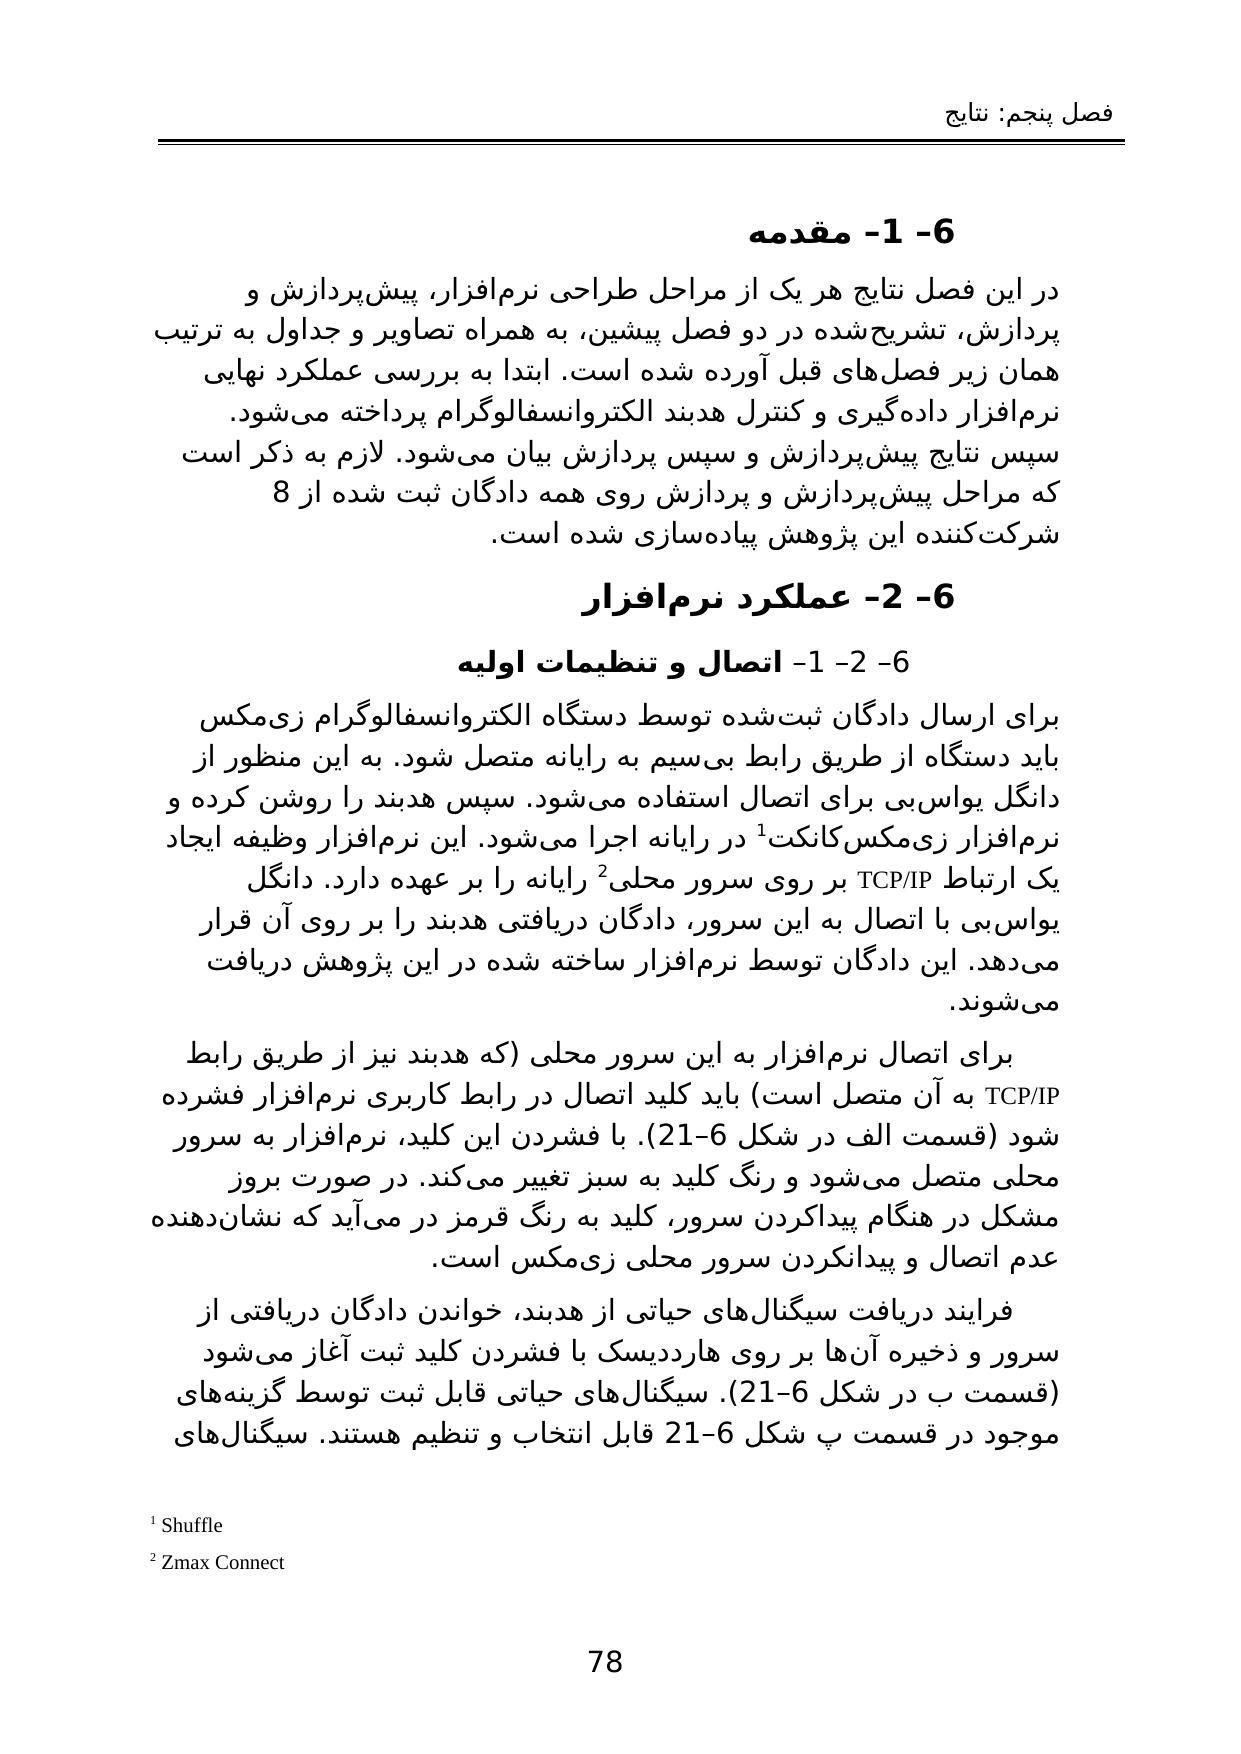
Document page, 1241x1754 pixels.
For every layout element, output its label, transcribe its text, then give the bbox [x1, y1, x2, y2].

text در این فصل نتایج هر یک از مراحل طراحی نرم‌افزار، پیش‌پردازش و پردازش، تشریح‌شده در دو فصل پیشین، به همراه تصاویر و جداول به ترتیب همان زیر فصل‌های قبل آورده شده است. ابتدا به بررسی عملکرد نهایی نرم‌افزار داده‌گیری و کنترل هدبند الکتروانسفالوگرام پرداخته می‌شود. سپس نتایج پیش‌پردازش و سپس پردازش بیان می‌شود. لازم به ذکر است که مراحل پیش‌پردازش و پردازش روی همه دادگان ثبت شده از 8 شرکت‌کننده این پژوهش پیاده‌سازی شده است. [150, 272, 1060, 550]
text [150, 1294, 1060, 1450]
text برای ارسال دادگان ثبت‌شده توسط دستگاه الکتروانسفالوگرام زی‌مکس باید دستگاه از طریق رابط بی‌سیم به رایانه متصل شود. به این منظور از دانگل یواس‌بی برای اتصال استفاده می‌شود. سپس هدبند را روشن کرده و نرم‌افزار زی‌مکس‌کانکت در رایانه اجرا می‌شود. این نرم‌افزار وظیفه ایجاد یک ارتباط TCP/IP بر روی سرور محلی رایانه را بر عهده دارد. دانگل یواس‌بی با اتصال به این سرور، دادگان دریافتی هدبند را بر روی آن قرار می‌دهد. این دادگان توسط نرم‌افزار ساخته شده در این پژوهش دریافت می‌شوند. [150, 698, 1060, 1018]
subtitle مقدمه [150, 213, 1000, 252]
subtitle اتصال و تنظیمات اولیه [150, 645, 985, 679]
subtitle عملکرد نرم‌افزار [150, 578, 1000, 617]
